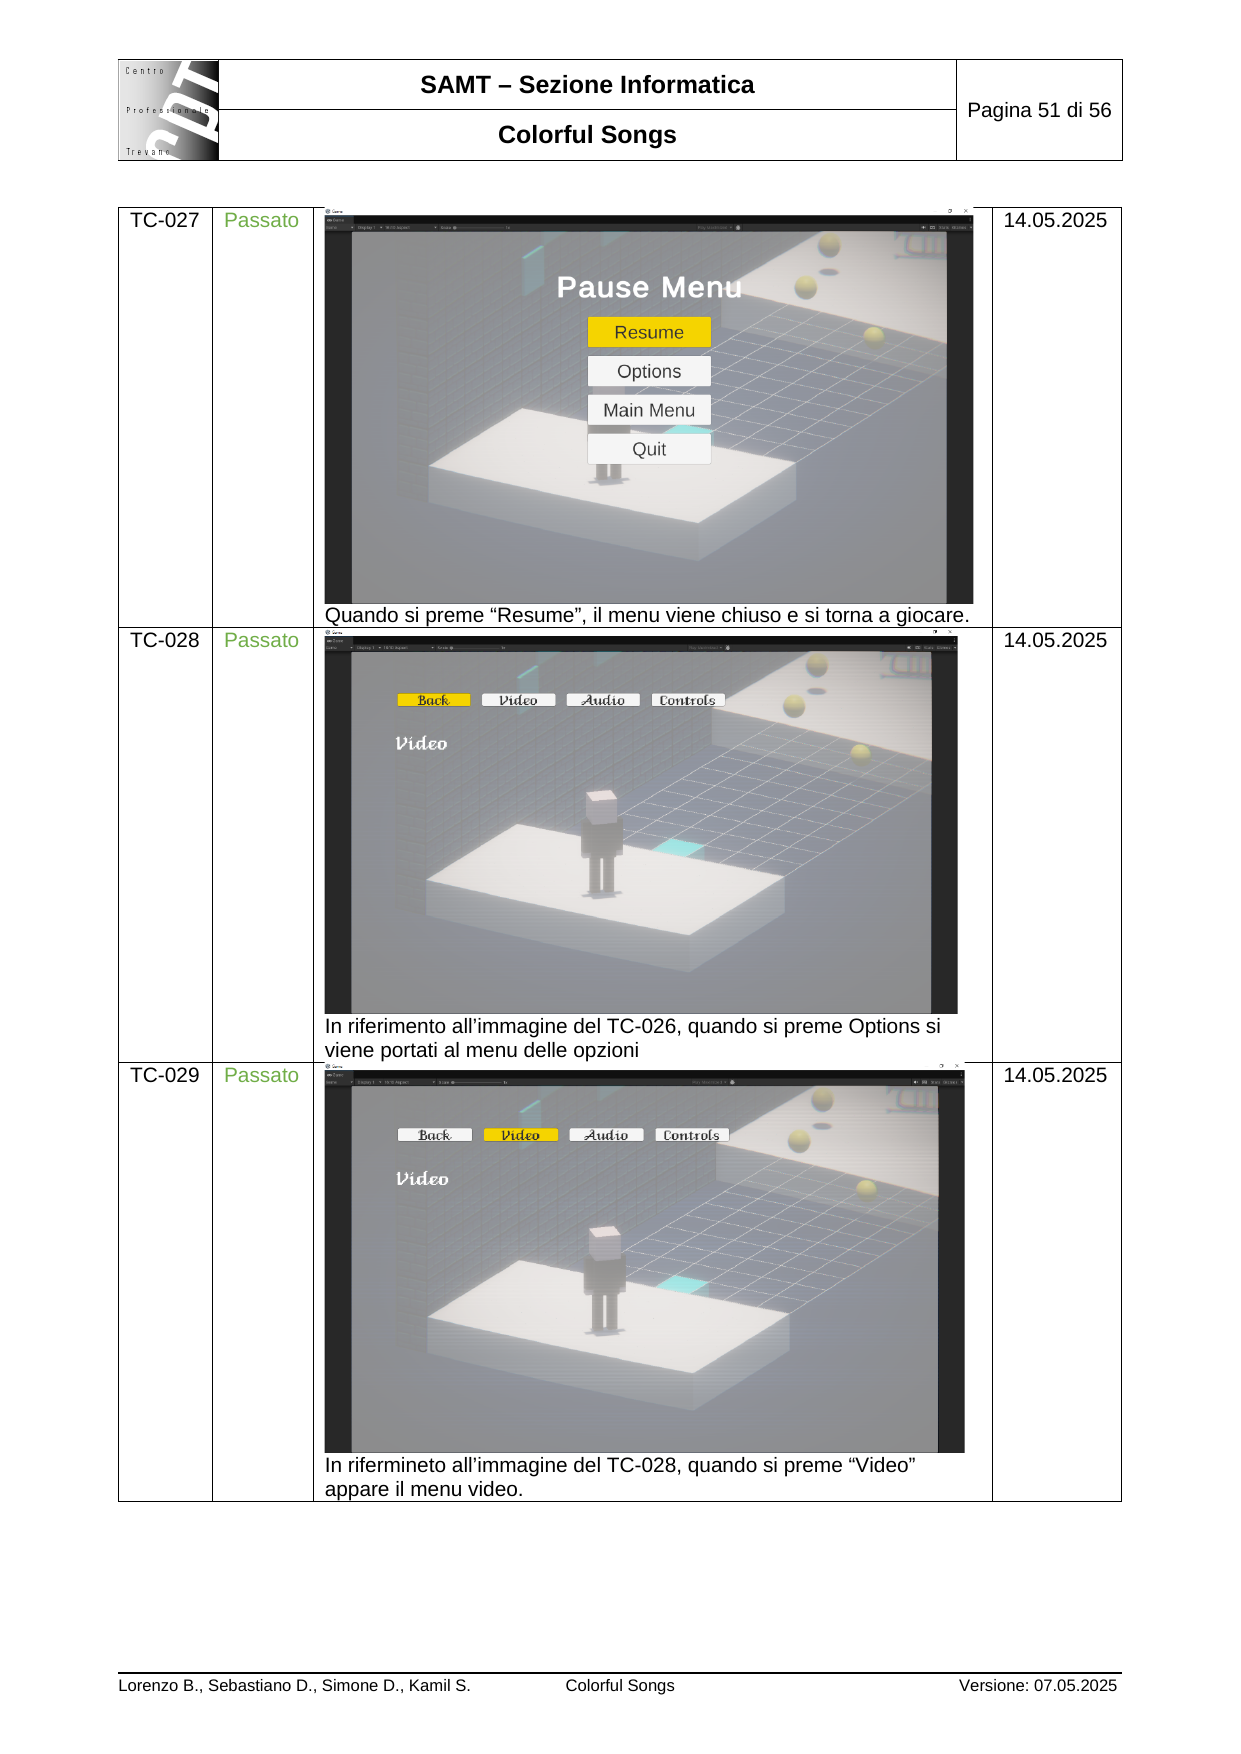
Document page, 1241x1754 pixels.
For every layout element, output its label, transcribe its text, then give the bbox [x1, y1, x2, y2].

table_cell 14.05.2025 [993, 1063, 1121, 1501]
table_cell In riferimento all’immagine del TC-026, quando si preme Options si viene portati al menu delle opzioni [314, 628, 992, 1062]
table_cell Passato [213, 208, 313, 627]
table_cell Passato [213, 628, 313, 1062]
table_cell TC-029 [119, 1063, 212, 1501]
table_cell TC-028 [119, 628, 212, 1062]
table_cell TC-027 [119, 208, 212, 627]
picture [118, 60, 219, 160]
table_cell In rifermineto all’immagine del TC-028, quando si preme “Video” appare il menu video. [314, 1063, 992, 1501]
picture [324, 207, 974, 604]
picture [324, 1062, 965, 1453]
table_cell Passato [213, 1063, 313, 1501]
table_cell 14.05.2025 [993, 208, 1121, 627]
picture [324, 628, 958, 1014]
table_cell Quando si preme “Resume”, il menu viene chiuso e si torna a giocare. [314, 208, 992, 627]
table_cell 14.05.2025 [993, 628, 1121, 1062]
